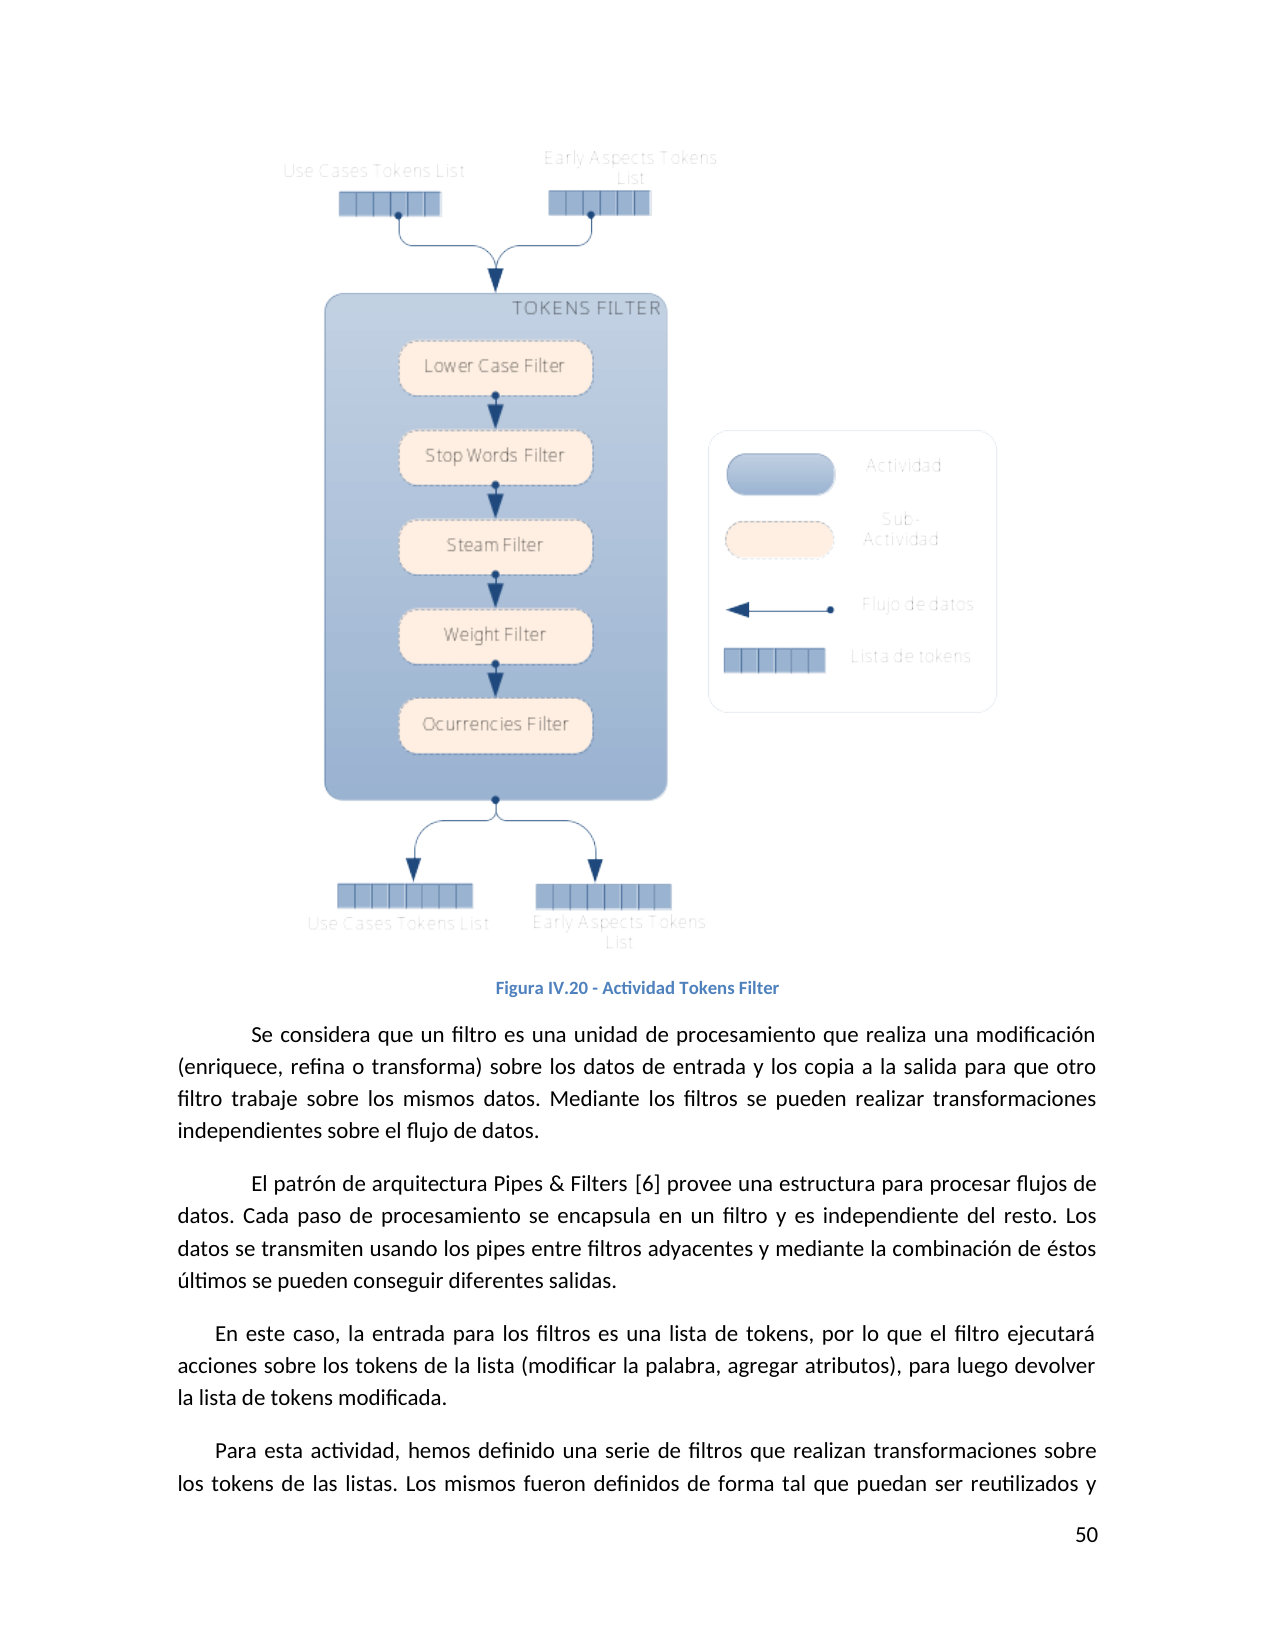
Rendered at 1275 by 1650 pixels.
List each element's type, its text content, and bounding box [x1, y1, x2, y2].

text En este caso, la entrada para los filtros es una lista de tokens, por lo que el filtro ejecutará acciones sobre los tokens de la lista (modificar la palabra, agregar atributos), para luego devolver la lista de tokens modificada. [177, 1319, 1098, 1411]
text El patrón de arquitectura Pipes & Filters provee una estructura para procesar flujos de datos. Cada paso de procesamiento se encapsula en un filtro y es independiente del resto. Los datos se transmiten usando los pipes entre filtros adyacentes y mediante la combinación de éstos últimos se pueden conseguir diferentes salidas. [177, 1169, 1098, 1294]
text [177, 1436, 1098, 1497]
text Se considera que un filtro es una unidad de procesamiento que realiza una modificación (enriquece, refina o transforma) sobre los datos de entrada y los copia a la salida para que otro filtro trabaje sobre los mismos datos. Mediante los filtros se pueden realizar transformaciones independientes sobre el flujo de datos. [177, 1020, 1098, 1144]
